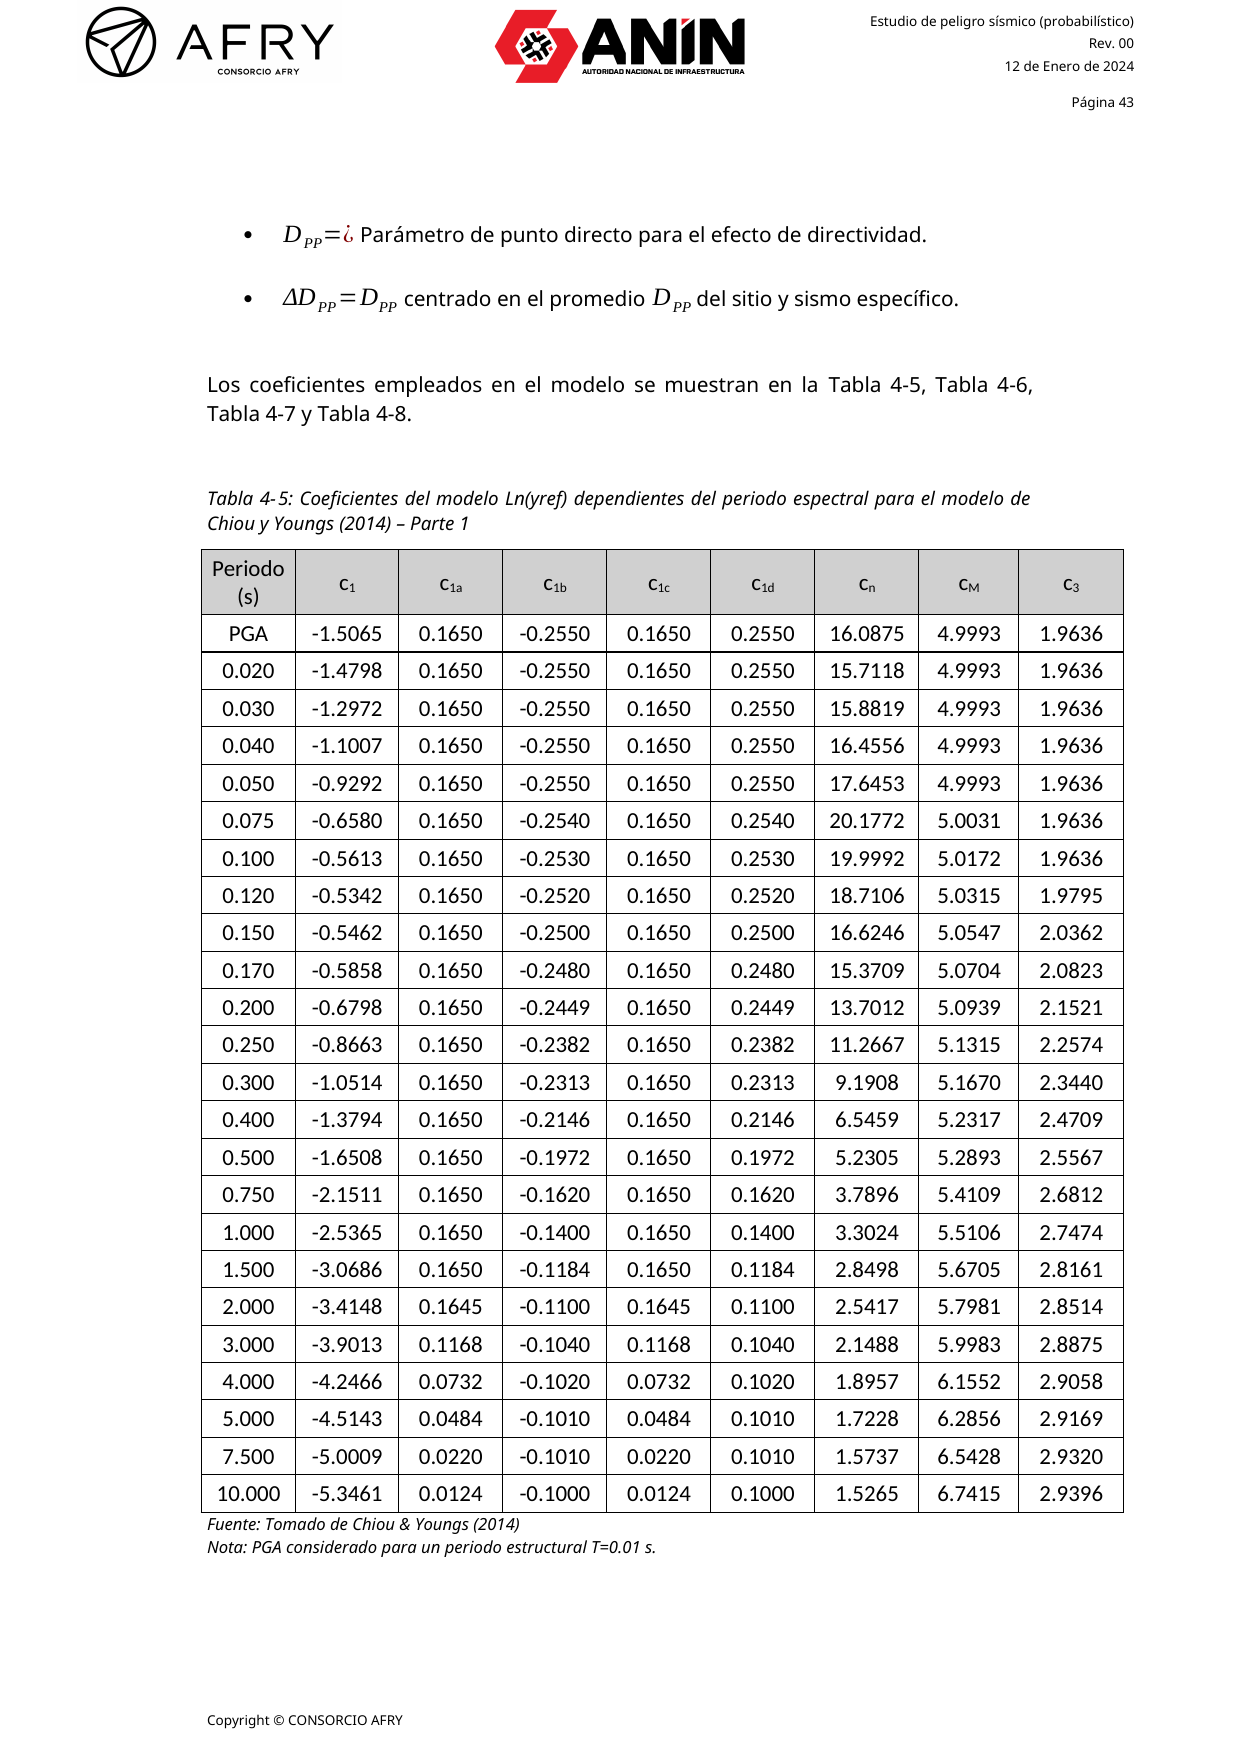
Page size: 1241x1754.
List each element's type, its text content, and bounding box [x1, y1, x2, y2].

table_cell 0.1650 [607, 690, 710, 726]
table_cell 7.500 [202, 1438, 295, 1474]
text Nota: PGA considerado para un periodo estructural T=0.01 s. [207, 1535, 1033, 1558]
table_cell 5.5106 [919, 1214, 1018, 1250]
table_cell 0.1168 [399, 1326, 502, 1362]
table_cell 0.1650 [607, 802, 710, 838]
table_cell 11.2667 [815, 1026, 918, 1063]
table_cell 0.1168 [607, 1326, 710, 1362]
table_cell 15.7118 [815, 653, 918, 689]
table_cell 2.9320 [1019, 1438, 1123, 1474]
table_cell 15.8819 [815, 690, 918, 726]
table_cell 18.7106 [815, 877, 918, 913]
table_cell 0.300 [202, 1064, 295, 1100]
text Fuente: Tomado de Chiou & Youngs (2014) [207, 1513, 1033, 1535]
picture [76, 0, 343, 83]
table_cell 2.8161 [1019, 1251, 1123, 1287]
table_cell 0.1040 [711, 1326, 814, 1362]
table_cell -0.2313 [503, 1064, 606, 1100]
table_cell 0.1020 [711, 1363, 814, 1399]
table_cell PGA [202, 615, 295, 651]
table_cell 0.1645 [607, 1288, 710, 1324]
table_cell 0.200 [202, 989, 295, 1025]
table_cell 0.1650 [399, 1251, 502, 1287]
table_cell -0.5342 [296, 877, 398, 913]
table_cell 13.7012 [815, 989, 918, 1025]
table_cell 0.2313 [711, 1064, 814, 1100]
table_cell -0.2530 [503, 840, 606, 876]
table_cell 5.2893 [919, 1139, 1018, 1175]
table_cell 0.2146 [711, 1101, 814, 1138]
table_cell -0.1000 [503, 1475, 606, 1512]
table_cell 0.750 [202, 1176, 295, 1212]
table_cell 0.1650 [399, 952, 502, 988]
table_cell 0.0124 [399, 1475, 502, 1512]
table_cell 0.050 [202, 765, 295, 801]
table_cell 16.4556 [815, 727, 918, 764]
table_cell 0.020 [202, 653, 295, 689]
table_cell 2.6812 [1019, 1176, 1123, 1212]
table_cell 0.030 [202, 690, 295, 726]
table_cell -4.5143 [296, 1400, 398, 1437]
table_cell 0.1650 [399, 1176, 502, 1212]
table_cell -0.2480 [503, 952, 606, 988]
table_cell -0.1400 [503, 1214, 606, 1250]
list centrado en el promedio del sitio y sismo específico. [244, 282, 1033, 317]
table_cell 0.2550 [711, 765, 814, 801]
table_cell 2.2574 [1019, 1026, 1123, 1063]
table_cell -5.3461 [296, 1475, 398, 1512]
table_cell 0.0484 [607, 1400, 710, 1437]
table_cell 0.1650 [607, 1251, 710, 1287]
table_cell 2.0362 [1019, 914, 1123, 951]
table_cell 0.1650 [399, 1214, 502, 1250]
table_cell 0.1400 [711, 1214, 814, 1250]
table_cell -0.1184 [503, 1251, 606, 1287]
table_cell -0.5858 [296, 952, 398, 988]
table_cell 0.1650 [607, 1139, 710, 1175]
table_cell -0.5613 [296, 840, 398, 876]
table_cell 6.7415 [919, 1475, 1018, 1512]
table_cell 0.2550 [711, 727, 814, 764]
table_cell 0.2550 [711, 615, 814, 651]
table_cell 0.1650 [607, 877, 710, 913]
table_cell 4.9993 [919, 727, 1018, 764]
table_cell 2.5417 [815, 1288, 918, 1324]
table_cell 2.0823 [1019, 952, 1123, 988]
table_cell 0.2449 [711, 989, 814, 1025]
table_cell 0.1650 [399, 1064, 502, 1100]
table_cell -0.6798 [296, 989, 398, 1025]
table_cell 0.1650 [607, 914, 710, 951]
table_cell 9.1908 [815, 1064, 918, 1100]
table_cell 0.1010 [711, 1438, 814, 1474]
table_cell 0.1650 [399, 1101, 502, 1138]
table_cell -0.2449 [503, 989, 606, 1025]
table_cell 0.500 [202, 1139, 295, 1175]
table_cell -5.0009 [296, 1438, 398, 1474]
table_cell 0.120 [202, 877, 295, 913]
table_cell 0.1010 [711, 1400, 814, 1437]
table_cell 5.0704 [919, 952, 1018, 988]
table_cell 0.1972 [711, 1139, 814, 1175]
table_cell 2.1488 [815, 1326, 918, 1362]
table_cell -0.1100 [503, 1288, 606, 1324]
table_cell 0.075 [202, 802, 295, 838]
table_cell 3.7896 [815, 1176, 918, 1212]
table_cell 1.8957 [815, 1363, 918, 1399]
table_cell -1.0514 [296, 1064, 398, 1100]
picture [493, 7, 747, 85]
table_cell 2.3440 [1019, 1064, 1123, 1100]
table_cell 5.6705 [919, 1251, 1018, 1287]
table_cell 6.2856 [919, 1400, 1018, 1437]
table_cell 15.3709 [815, 952, 918, 988]
table_cell 2.9058 [1019, 1363, 1123, 1399]
table_cell 5.1670 [919, 1064, 1018, 1100]
table_cell 5.4109 [919, 1176, 1018, 1212]
table_cell 2.5567 [1019, 1139, 1123, 1175]
table_cell -0.5462 [296, 914, 398, 951]
table_cell 4.9993 [919, 615, 1018, 651]
table_cell -0.9292 [296, 765, 398, 801]
table_header c1c [607, 550, 710, 614]
table_cell 1.9636 [1019, 727, 1123, 764]
table_cell 0.1650 [607, 989, 710, 1025]
table_cell -0.2550 [503, 690, 606, 726]
table_cell 0.0124 [607, 1475, 710, 1512]
table_cell 2.8498 [815, 1251, 918, 1287]
table_cell 0.400 [202, 1101, 295, 1138]
table_cell 19.9992 [815, 840, 918, 876]
table_cell 1.9636 [1019, 690, 1123, 726]
table_cell 1.9795 [1019, 877, 1123, 913]
table_cell -0.2146 [503, 1101, 606, 1138]
table_cell 0.1184 [711, 1251, 814, 1287]
table_cell 0.1650 [399, 653, 502, 689]
table_cell 0.250 [202, 1026, 295, 1063]
table_cell 1.9636 [1019, 653, 1123, 689]
table_cell 10.000 [202, 1475, 295, 1512]
table_cell 5.0031 [919, 802, 1018, 838]
table_cell 0.1650 [607, 765, 710, 801]
table_cell 0.1650 [399, 1026, 502, 1063]
table_cell 5.7981 [919, 1288, 1018, 1324]
table_header cn [815, 550, 918, 614]
table_cell -3.0686 [296, 1251, 398, 1287]
table_cell 0.2550 [711, 653, 814, 689]
table_cell -2.1511 [296, 1176, 398, 1212]
table_cell 2.4709 [1019, 1101, 1123, 1138]
table_cell -0.2382 [503, 1026, 606, 1063]
table_cell -1.6508 [296, 1139, 398, 1175]
table_cell 0.2382 [711, 1026, 814, 1063]
table_cell 2.1521 [1019, 989, 1123, 1025]
table_cell 0.1650 [399, 727, 502, 764]
table_cell 16.0875 [815, 615, 918, 651]
table_cell -1.5065 [296, 615, 398, 651]
table_cell 0.2480 [711, 952, 814, 988]
table_cell 0.150 [202, 914, 295, 951]
table_cell 0.170 [202, 952, 295, 988]
table_cell 0.1650 [399, 802, 502, 838]
table_cell 0.1650 [399, 840, 502, 876]
table_cell 2.000 [202, 1288, 295, 1324]
table_cell -1.4798 [296, 653, 398, 689]
table_cell 0.2500 [711, 914, 814, 951]
table_cell 0.1650 [399, 914, 502, 951]
table_cell -1.2972 [296, 690, 398, 726]
table_cell -0.2540 [503, 802, 606, 838]
table_cell 0.1650 [607, 727, 710, 764]
table_cell 0.1650 [607, 1176, 710, 1212]
table_cell 0.1650 [607, 1064, 710, 1100]
table_cell 5.0172 [919, 840, 1018, 876]
table_cell 0.0732 [399, 1363, 502, 1399]
table_cell 2.9169 [1019, 1400, 1123, 1437]
table_cell 0.1650 [399, 765, 502, 801]
table_cell 0.1645 [399, 1288, 502, 1324]
table_cell 1.9636 [1019, 615, 1123, 651]
table_cell -0.1010 [503, 1438, 606, 1474]
table_cell 4.9993 [919, 690, 1018, 726]
table_cell 1.000 [202, 1214, 295, 1250]
table_cell 0.1650 [607, 615, 710, 651]
table_cell 17.6453 [815, 765, 918, 801]
table_cell 5.1315 [919, 1026, 1018, 1063]
table_cell 1.9636 [1019, 840, 1123, 876]
table_cell -0.1020 [503, 1363, 606, 1399]
table_header c3 [1019, 550, 1123, 614]
table_cell 4.9993 [919, 653, 1018, 689]
table_cell 0.1650 [399, 989, 502, 1025]
table_cell 0.040 [202, 727, 295, 764]
table_cell 6.5459 [815, 1101, 918, 1138]
table_cell -0.1010 [503, 1400, 606, 1437]
table_cell 0.2530 [711, 840, 814, 876]
table_cell 0.1000 [711, 1475, 814, 1512]
table_cell -0.2550 [503, 615, 606, 651]
table_cell 5.0315 [919, 877, 1018, 913]
table_cell 2.8514 [1019, 1288, 1123, 1324]
table_header c1a [399, 550, 502, 614]
table_cell -3.9013 [296, 1326, 398, 1362]
list Parámetro de punto directo para el efecto de directividad. [244, 221, 1033, 253]
table_cell 2.8875 [1019, 1326, 1123, 1362]
table_cell -4.2466 [296, 1363, 398, 1399]
table_cell 0.2540 [711, 802, 814, 838]
table_cell 0.1650 [399, 877, 502, 913]
table_cell 0.2520 [711, 877, 814, 913]
table_header cM [919, 550, 1018, 614]
table_cell -0.8663 [296, 1026, 398, 1063]
table_cell 20.1772 [815, 802, 918, 838]
table_cell -0.2550 [503, 727, 606, 764]
table_cell 6.5428 [919, 1438, 1018, 1474]
table_cell -0.2520 [503, 877, 606, 913]
table_cell 1.5737 [815, 1438, 918, 1474]
table_cell 0.1650 [399, 690, 502, 726]
table_cell 0.1650 [607, 653, 710, 689]
table_cell 1.7228 [815, 1400, 918, 1437]
table_cell -0.6580 [296, 802, 398, 838]
table_cell -1.3794 [296, 1101, 398, 1138]
table_cell 0.1650 [607, 1026, 710, 1063]
table_cell -0.1040 [503, 1326, 606, 1362]
table_cell 6.1552 [919, 1363, 1018, 1399]
table_cell -0.1972 [503, 1139, 606, 1175]
table_cell -1.1007 [296, 727, 398, 764]
table_cell 0.1650 [399, 615, 502, 651]
table_cell 0.1650 [399, 1139, 502, 1175]
table_cell 0.0220 [399, 1438, 502, 1474]
table_cell 0.0484 [399, 1400, 502, 1437]
table_header c1d [711, 550, 814, 614]
table_cell -0.2500 [503, 914, 606, 951]
table_cell 0.1650 [607, 1214, 710, 1250]
table_cell 5.2317 [919, 1101, 1018, 1138]
table_cell 3.000 [202, 1326, 295, 1362]
table_cell 16.6246 [815, 914, 918, 951]
table_cell -2.5365 [296, 1214, 398, 1250]
table_cell 1.9636 [1019, 765, 1123, 801]
table_cell 0.1650 [607, 840, 710, 876]
table_cell -0.1620 [503, 1176, 606, 1212]
table_cell 5.0547 [919, 914, 1018, 951]
table_cell 5.000 [202, 1400, 295, 1437]
table_cell 0.1650 [607, 1101, 710, 1138]
table_cell 5.2305 [815, 1139, 918, 1175]
table_header c1b [503, 550, 606, 614]
table_cell 0.1650 [607, 952, 710, 988]
table_cell 5.0939 [919, 989, 1018, 1025]
table_cell 0.0732 [607, 1363, 710, 1399]
table_cell 2.9396 [1019, 1475, 1123, 1512]
table_cell -0.2550 [503, 765, 606, 801]
table_cell 1.500 [202, 1251, 295, 1287]
table_cell 5.9983 [919, 1326, 1018, 1362]
table_cell -0.2550 [503, 653, 606, 689]
table_cell 4.9993 [919, 765, 1018, 801]
table_cell 3.3024 [815, 1214, 918, 1250]
table_cell 0.100 [202, 840, 295, 876]
table_cell 0.0220 [607, 1438, 710, 1474]
table_cell 1.5265 [815, 1475, 918, 1512]
table_cell 1.9636 [1019, 802, 1123, 838]
table_header c1 [296, 550, 398, 614]
table_cell 0.1620 [711, 1176, 814, 1212]
table_cell 0.1100 [711, 1288, 814, 1324]
table_cell 0.2550 [711, 690, 814, 726]
table_cell -3.4148 [296, 1288, 398, 1324]
table_cell 4.000 [202, 1363, 295, 1399]
table_cell 2.7474 [1019, 1214, 1123, 1250]
table_header Periodo (s) [202, 550, 295, 614]
